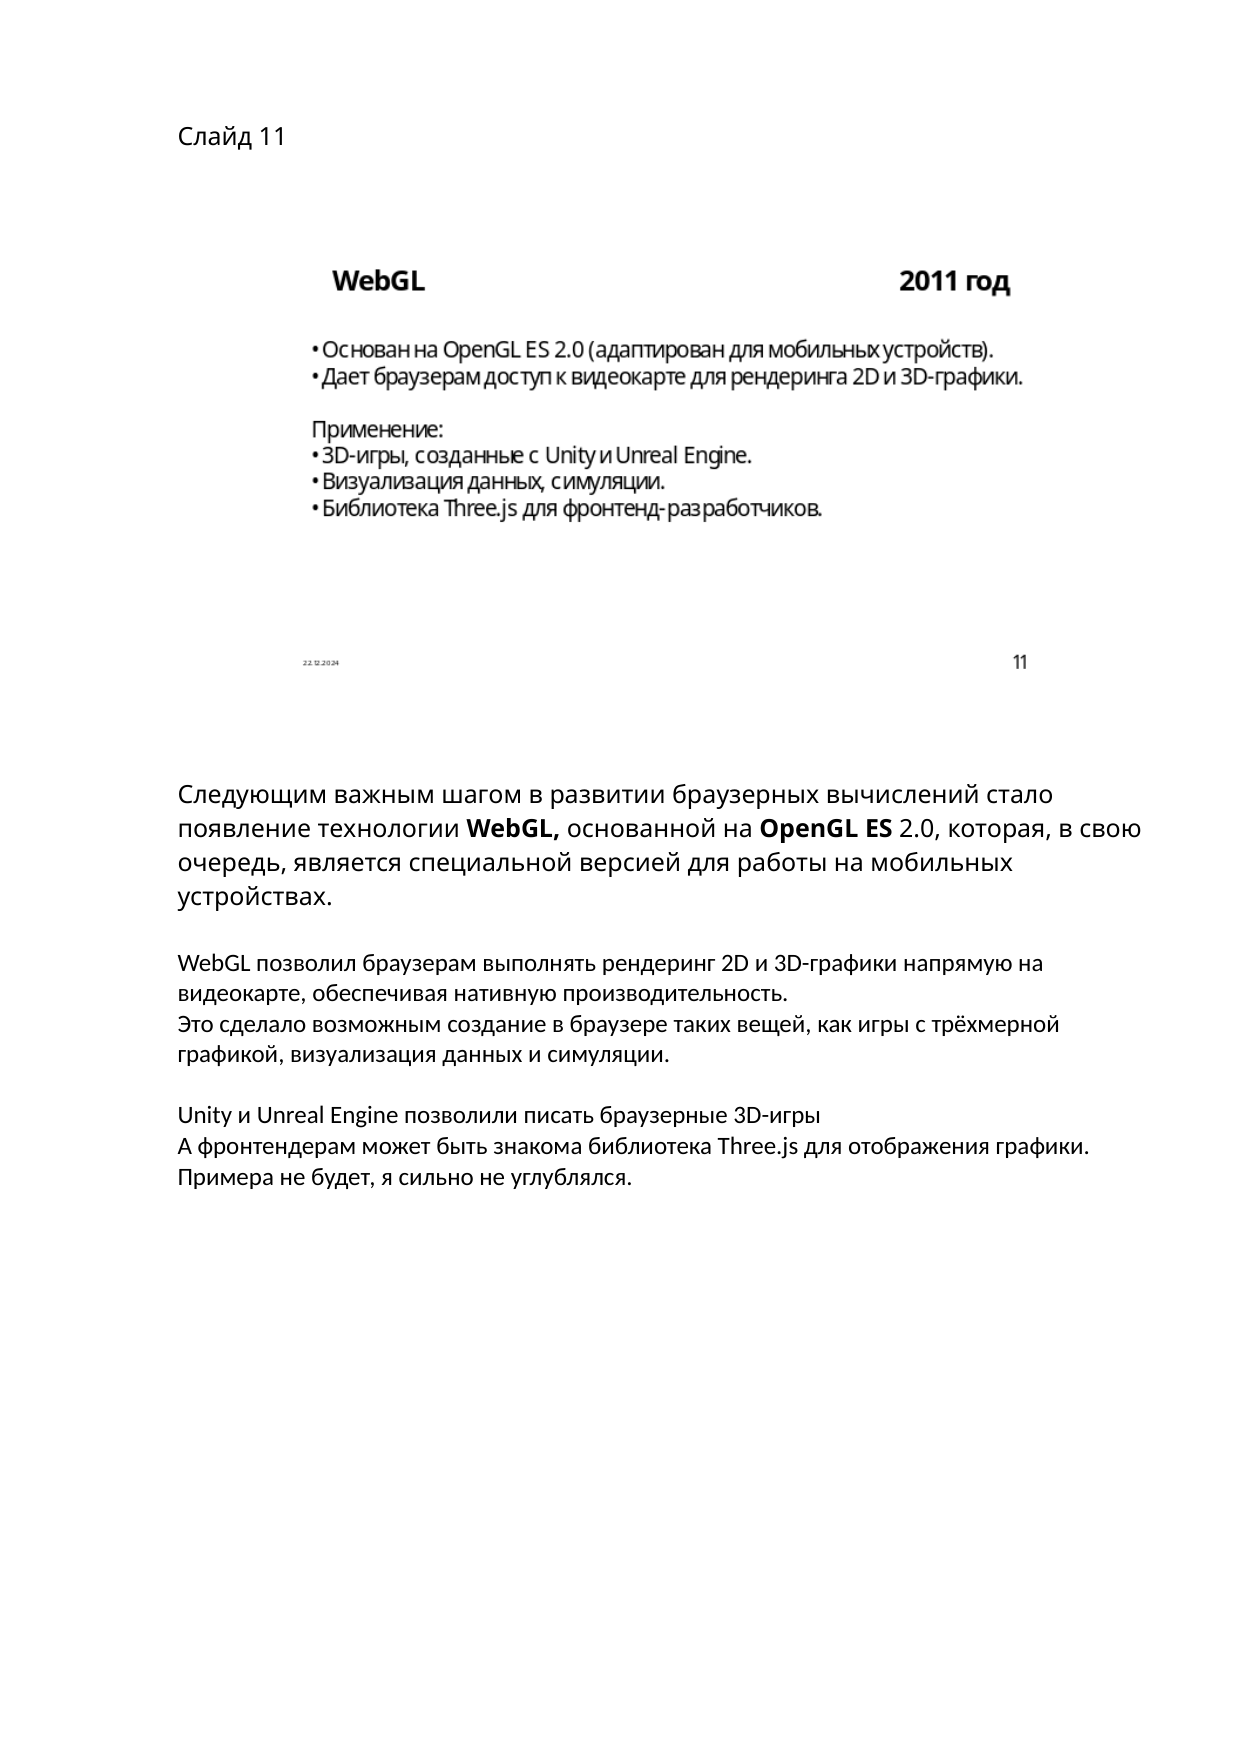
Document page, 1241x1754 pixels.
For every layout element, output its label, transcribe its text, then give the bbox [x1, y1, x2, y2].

text WebGL позволил браузерам выполнять рендеринг 2D и 3D-графики напрямую на видеокарте, обеспечивая нативную производительность. [177, 947, 1152, 1008]
text Unity и Unreal Engine позволили писать браузерные 3D-игры [177, 1100, 1152, 1130]
text А фронтендерам может быть знакома библиотека Three.js для отображения графики. [177, 1130, 1152, 1161]
text Примера не будет, я сильно не углублялся. [177, 1161, 1152, 1191]
text Слайд 11 [177, 118, 1152, 152]
text Следующим важным шагом в развитии браузерных вычислений стало появление технологии WebGL, основанной на OpenGL ES 2.0, которая, в свою очередь, является специальной версией для работы на мобильных устройствах. [177, 777, 1152, 913]
text Это сделало возможным создание в браузере таких вещей, как игры с трёхмерной графикой, визуализация данных и симуляции. [177, 1008, 1152, 1069]
